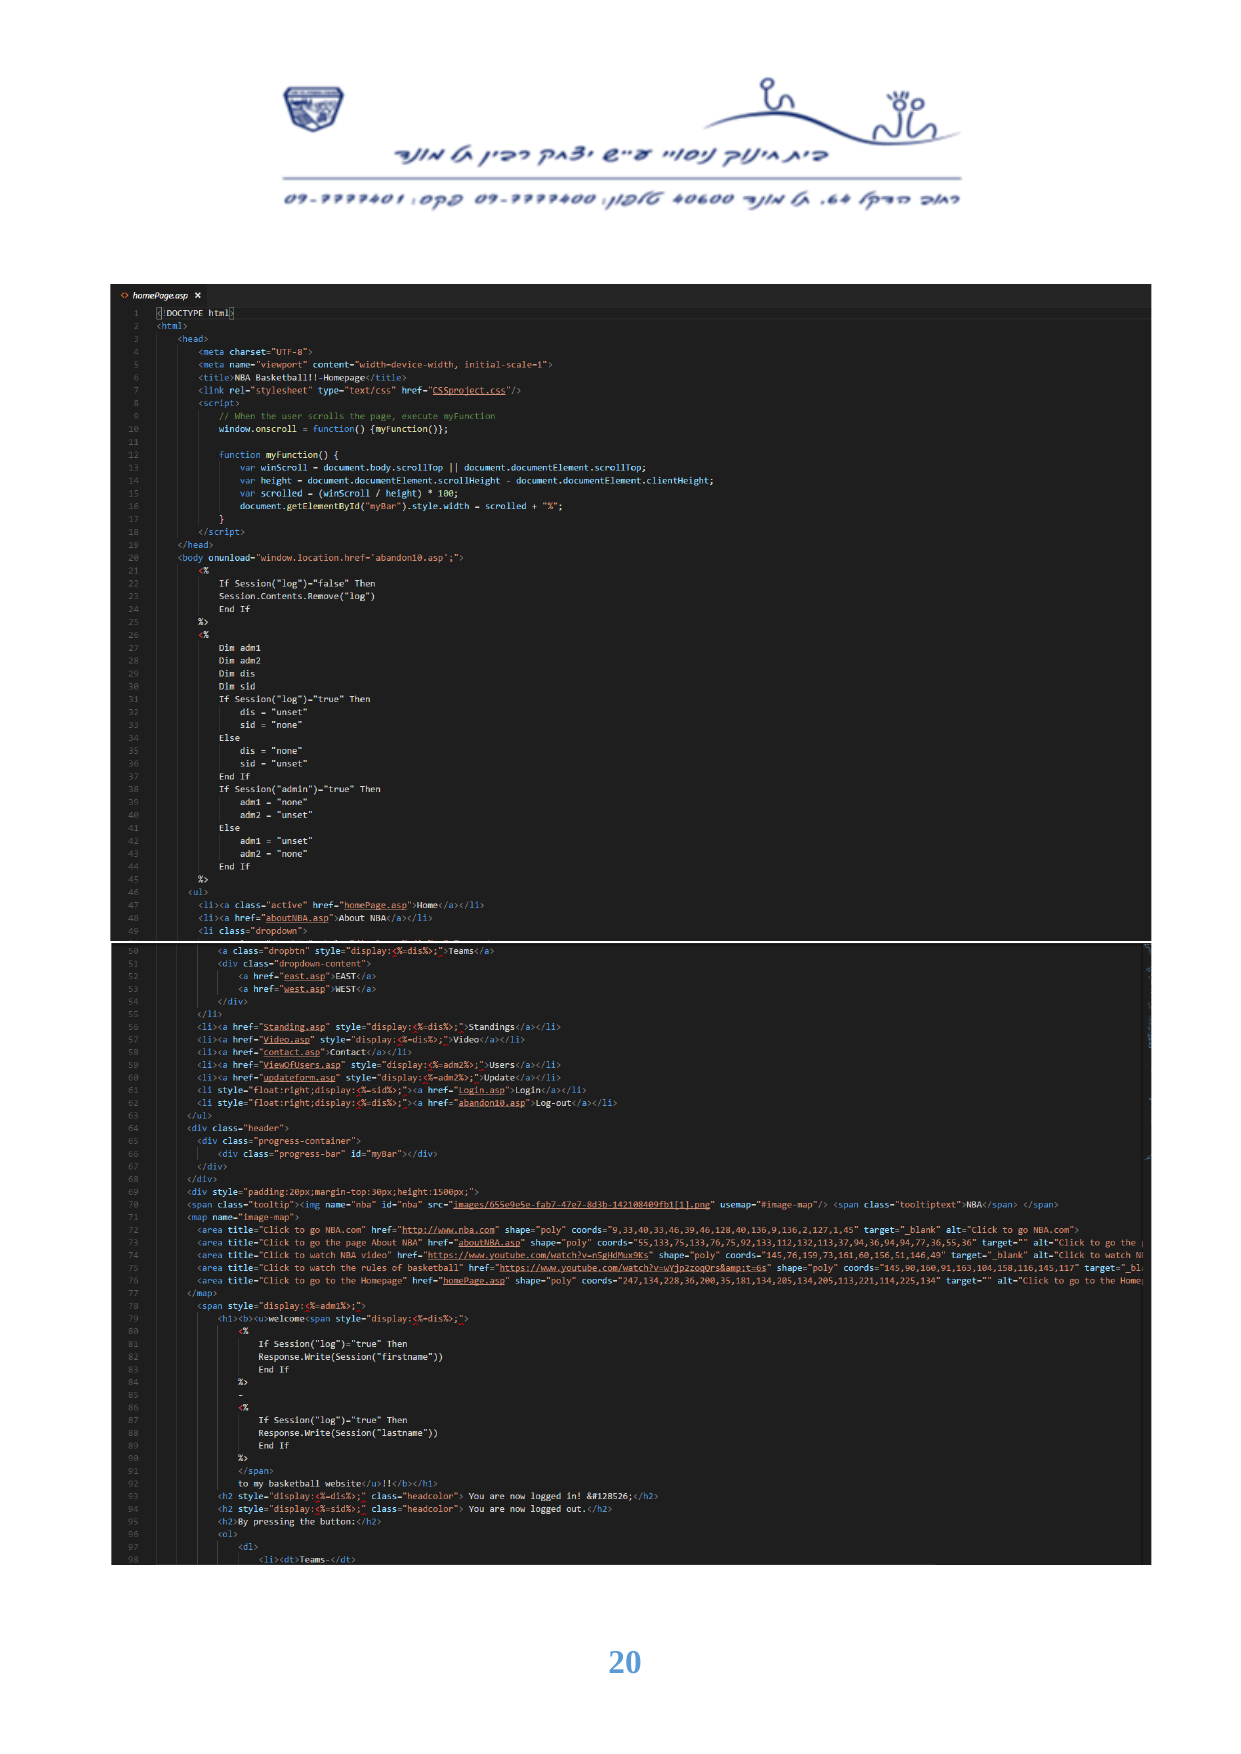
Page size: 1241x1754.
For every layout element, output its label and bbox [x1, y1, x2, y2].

picture [272, 70, 977, 220]
picture [110, 284, 1152, 941]
picture [111, 943, 1152, 1565]
